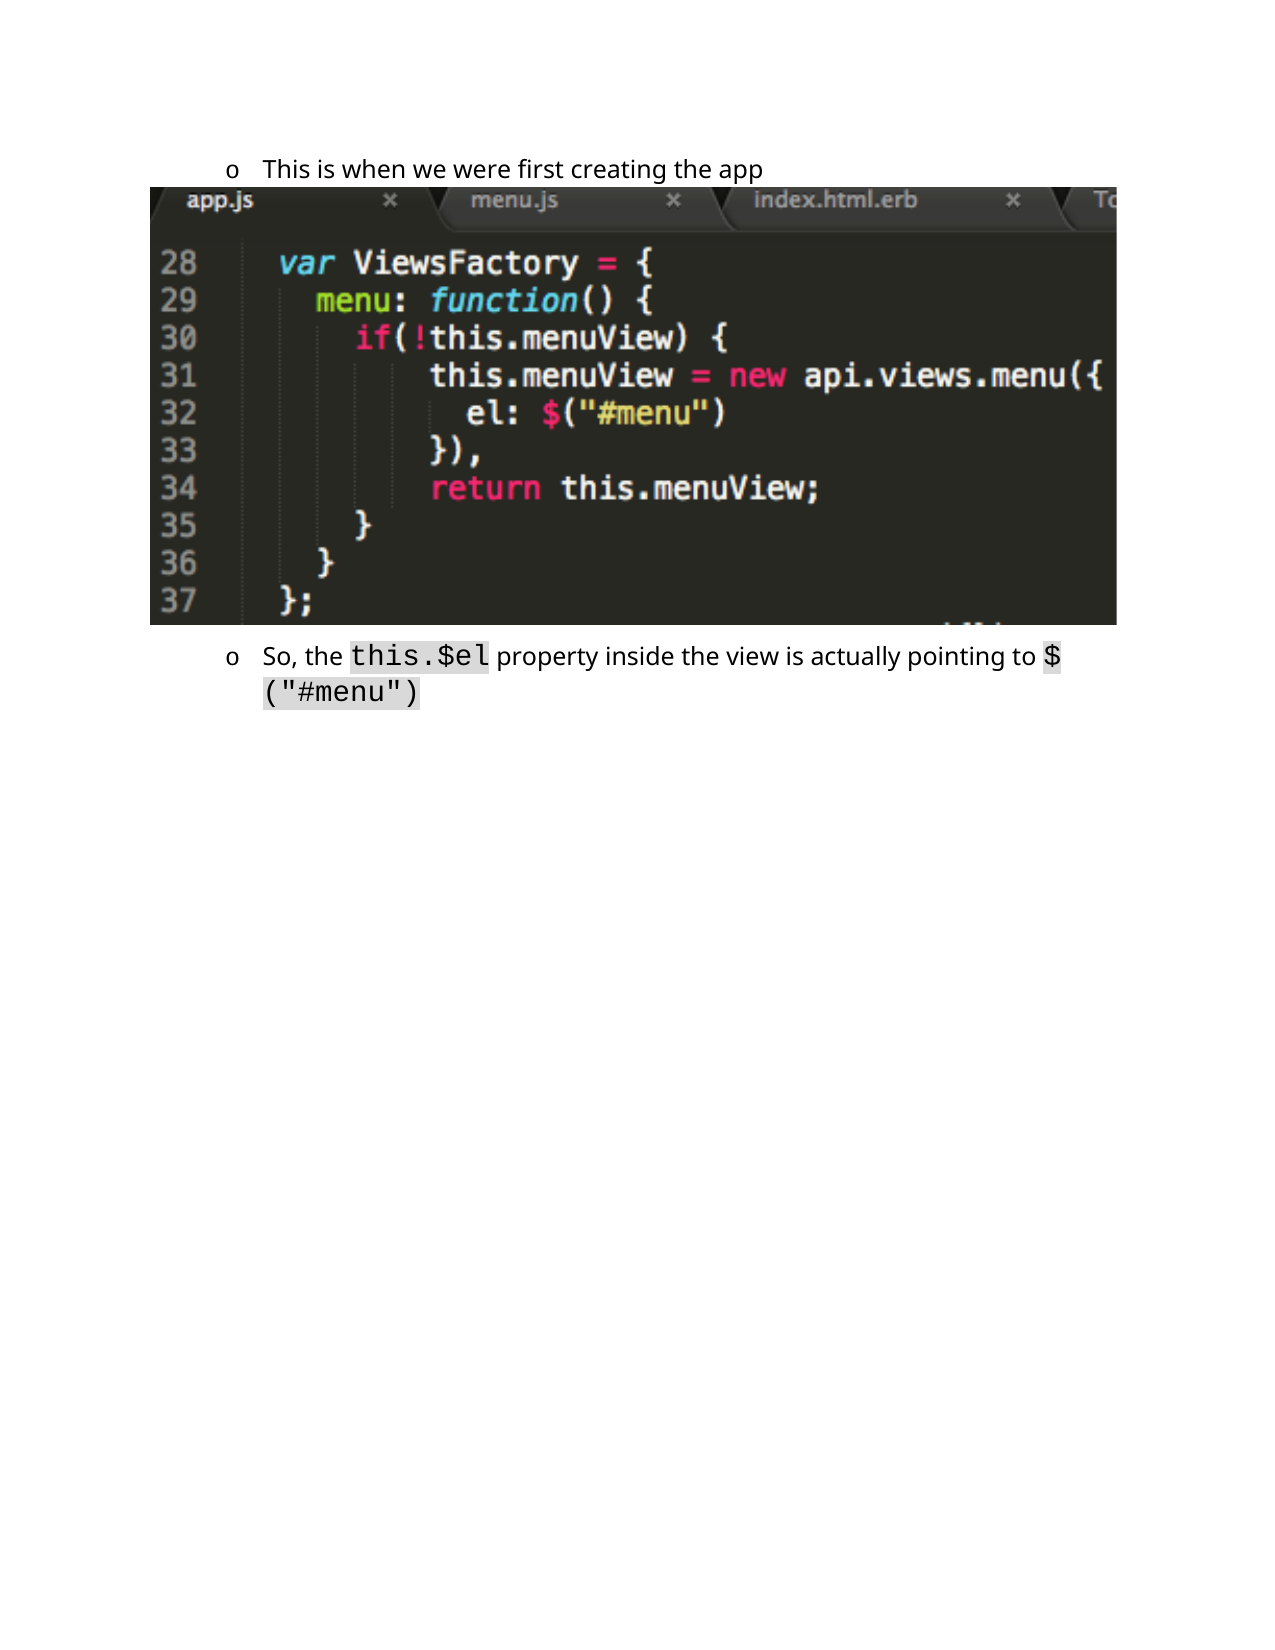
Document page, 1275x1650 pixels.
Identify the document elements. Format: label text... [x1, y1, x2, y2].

picture [150, 187, 1117, 625]
text So, the this.$el property inside the view is actually pointing to $("#menu") [225, 637, 1125, 712]
text This is when we were first creating the app [225, 150, 1125, 187]
